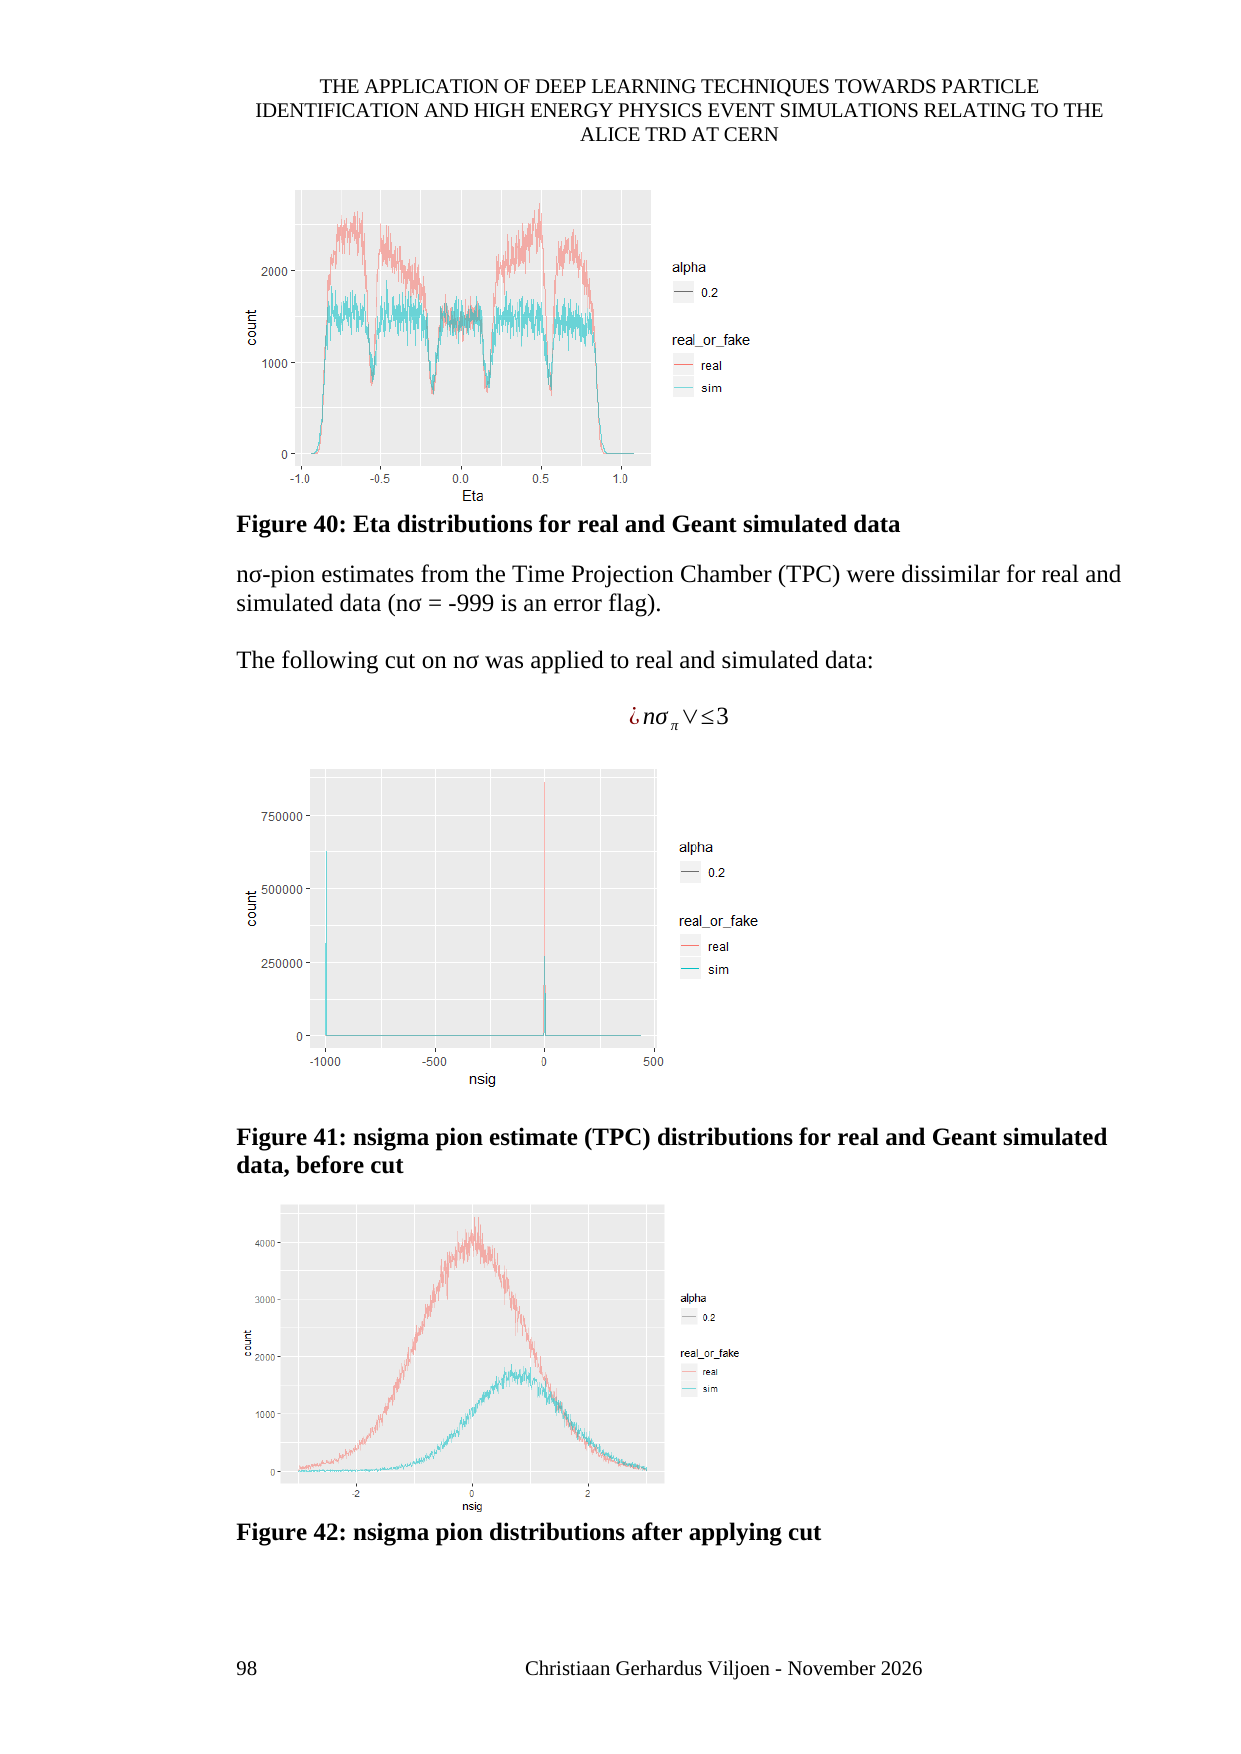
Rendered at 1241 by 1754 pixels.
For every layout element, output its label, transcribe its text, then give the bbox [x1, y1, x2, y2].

text nσ-pion estimates from the Time Projection Chamber (TPC) were dissimilar for real and simulated data (nσ = -999 is an error flag). [236, 559, 1122, 616]
text Figure 42: nsigma pion distributions after applying cut [236, 1517, 1122, 1546]
text The following cut on nσ was applied to real and simulated data: [236, 645, 1122, 674]
text Figure 40: Eta distributions for real and Geant simulated data [236, 509, 1122, 538]
picture [236, 762, 772, 1093]
picture [236, 183, 764, 510]
text Figure 41: nsigma pion estimate (TPC) distributions for real and Geant simulated data, before cut [236, 1122, 1122, 1179]
picture [236, 1200, 750, 1517]
